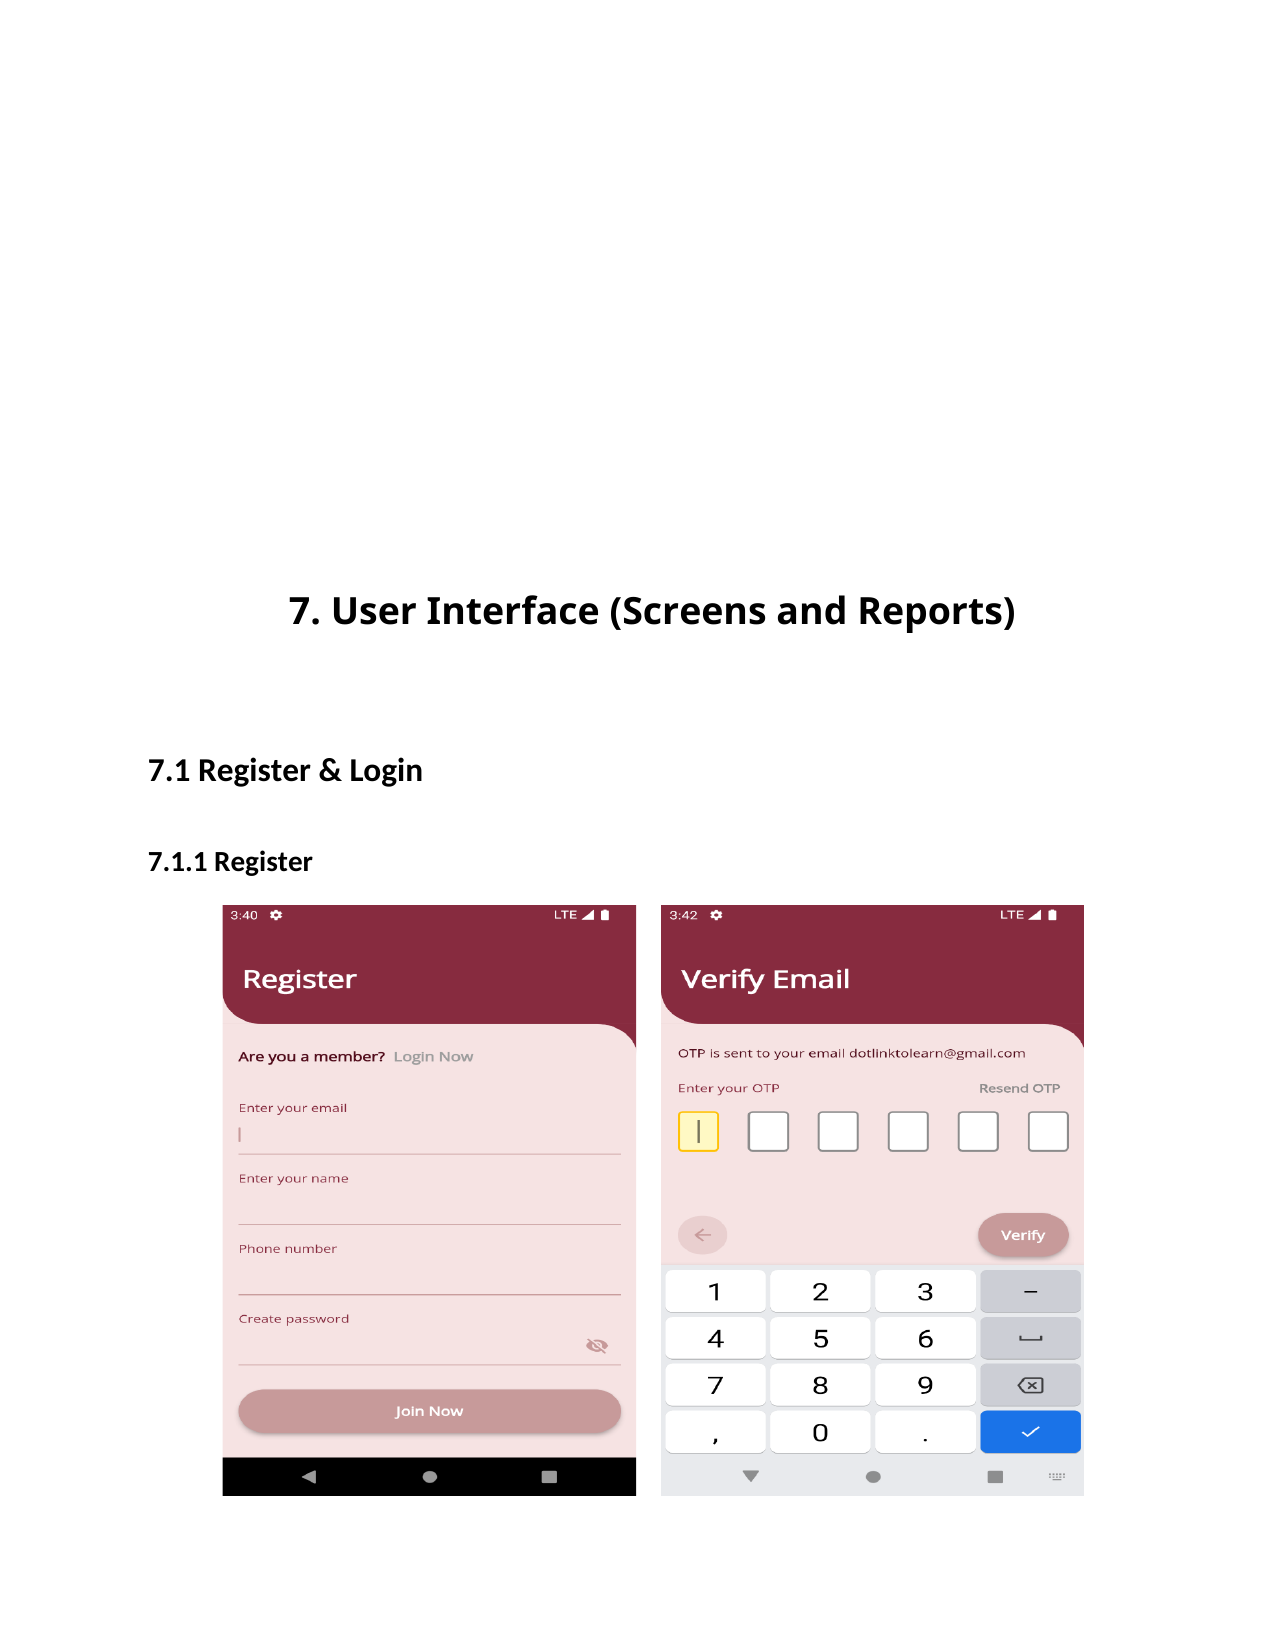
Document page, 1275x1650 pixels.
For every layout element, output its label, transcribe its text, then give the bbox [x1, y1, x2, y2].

subtitle 7.1 Register & Login [148, 749, 1157, 790]
picture [661, 905, 1084, 1496]
subtitle 7.1.1 Register [148, 843, 1157, 879]
picture [222, 905, 637, 1496]
subtitle 7. User Interface (Screens and Reports) [148, 584, 1157, 635]
